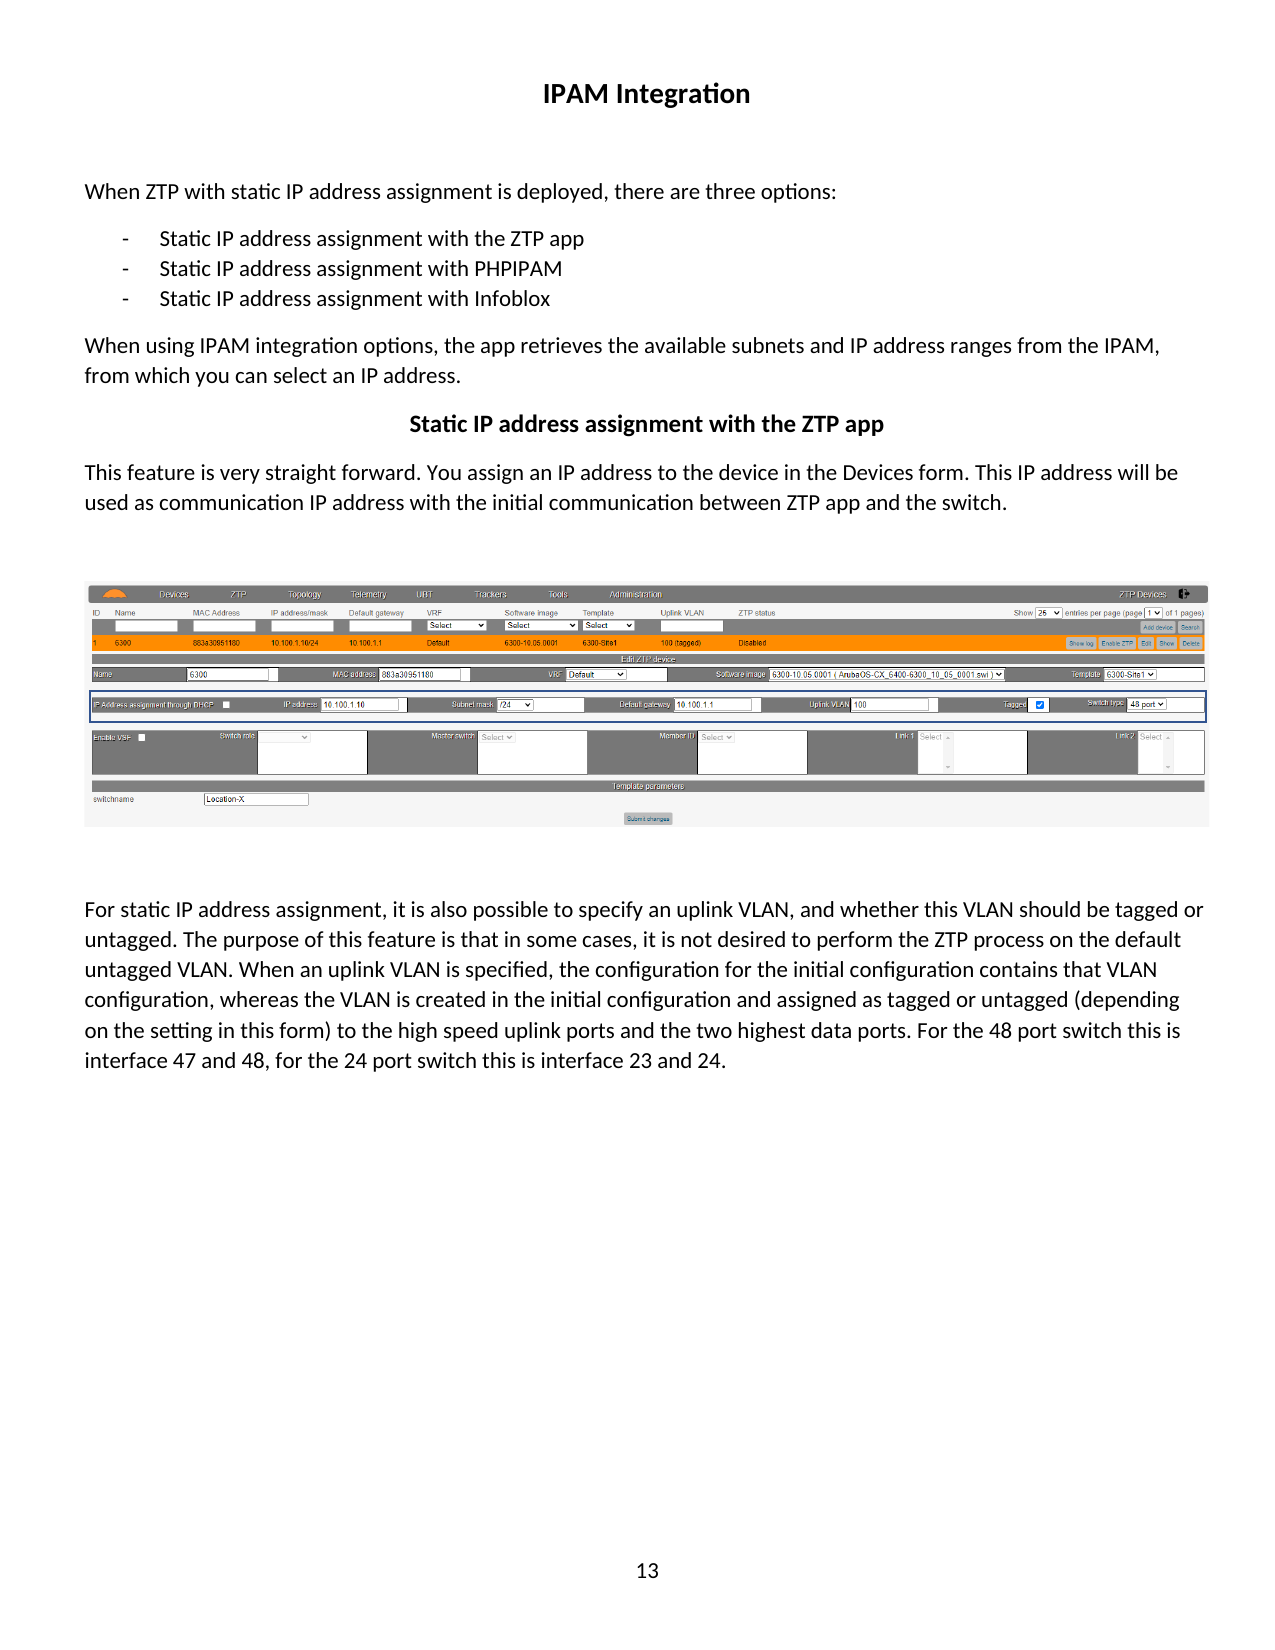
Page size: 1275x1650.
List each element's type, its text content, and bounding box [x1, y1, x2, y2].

picture [84, 581, 1210, 827]
text When ZTP with static IP address assignment is deployed, there are three options: [84, 177, 1209, 205]
text When using IPAM integration options, the app retrieves the available subnets and IP address ranges from the IPAM, from which you can select an IP address. [84, 331, 1209, 389]
list Static IP address assignment with PHPIPAM [122, 254, 1209, 282]
text Static IP address assignment with the ZTP app [84, 408, 1209, 439]
text This feature is very straight forward. You assign an IP address to the device in the Devices form. This IP address will be used as communication IP address with the initial communication between ZTP app and the switch. [84, 458, 1209, 516]
list Static IP address assignment with the ZTP app [122, 224, 1209, 252]
list Static IP address assignment with Infoblox [122, 284, 1209, 312]
text For static IP address assignment, it is also possible to specify an uplink VLAN, and whether this VLAN should be tagged or untagged. The purpose of this feature is that in some cases, it is not desired to perform the ZTP process on the default untagged VLAN. When an uplink VLAN is specified, the configuration for the initial configuration contains that VLAN configuration, whereas the VLAN is created in the initial configuration and assigned as tagged or untagged (depending on the setting in this form) to the high speed uplink ports and the two highest data ports. For the 48 port switch this is interface 47 and 48, for the 24 port switch this is interface 23 and 24. [84, 895, 1209, 1074]
text IPAM Integration [84, 75, 1209, 111]
